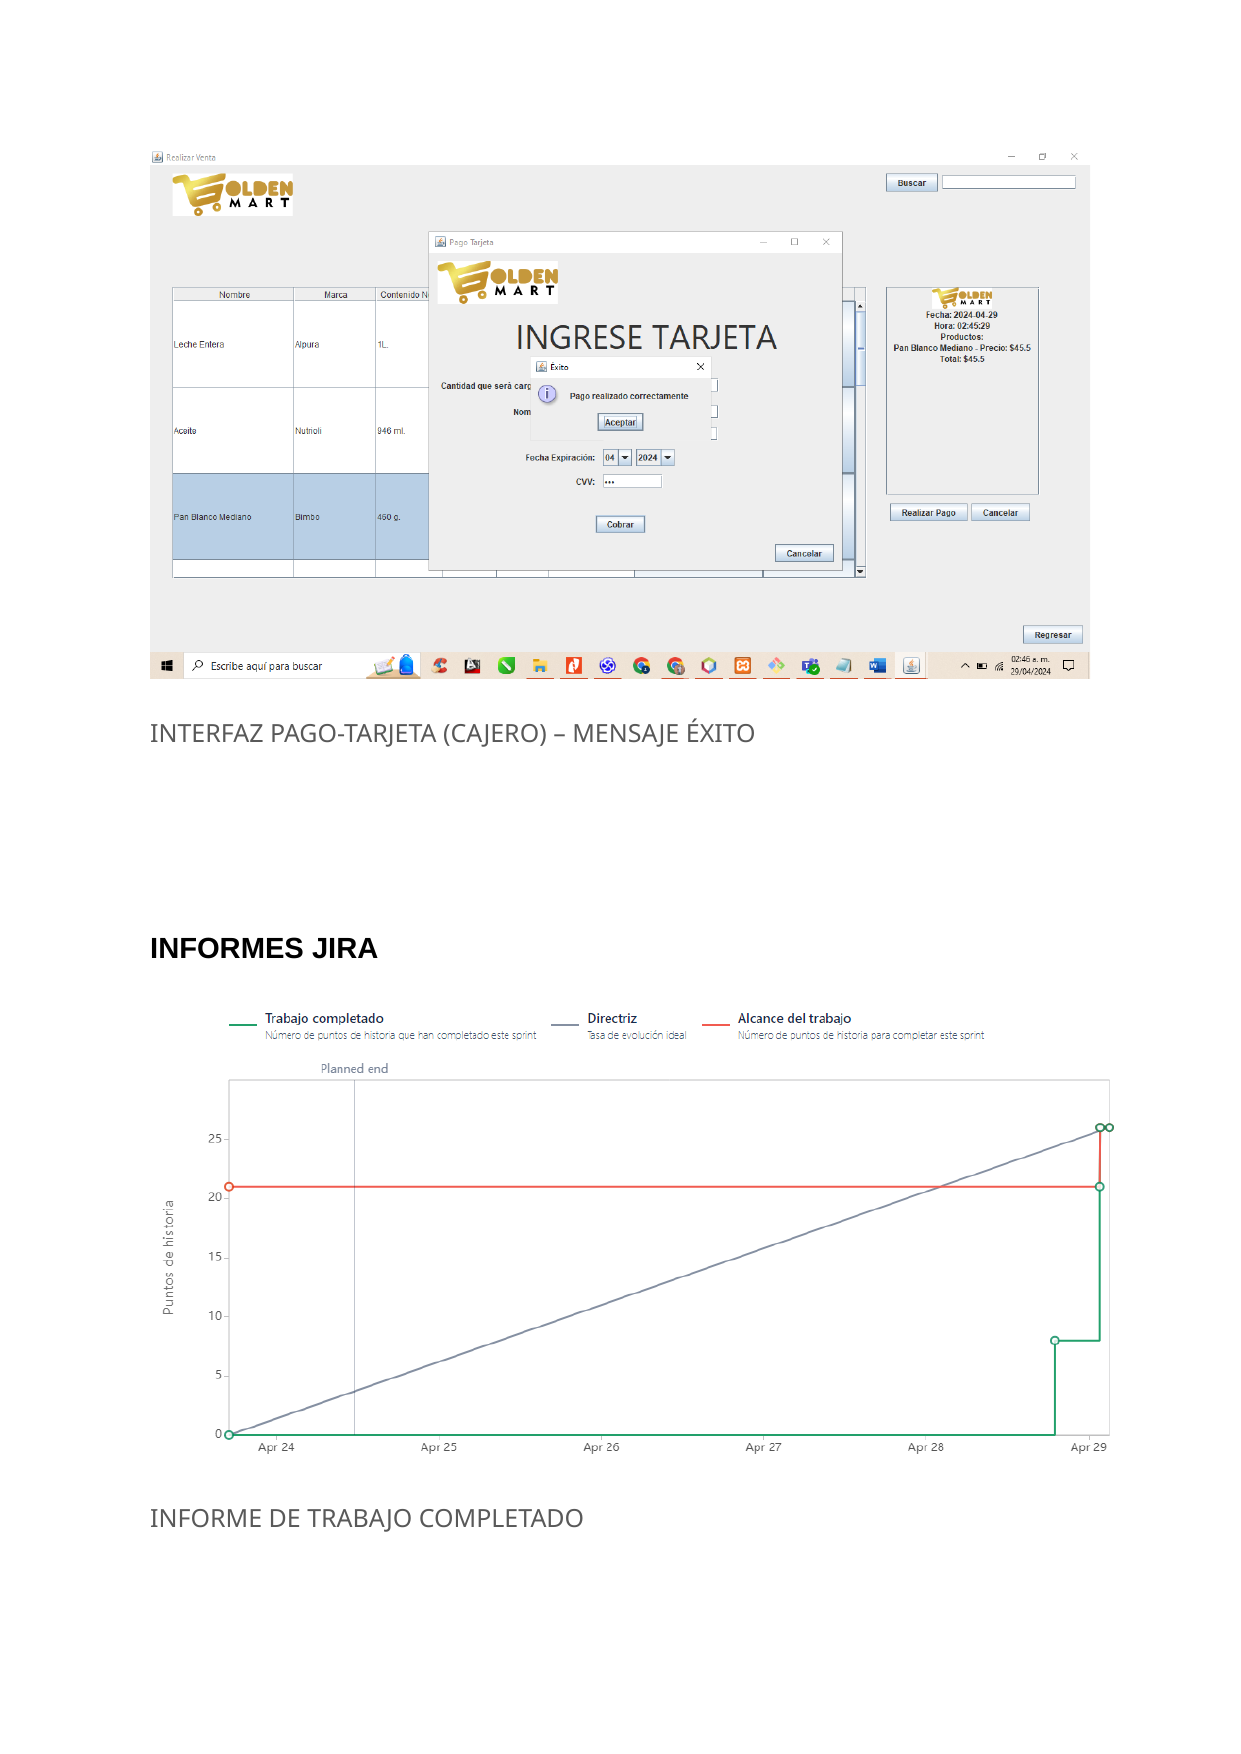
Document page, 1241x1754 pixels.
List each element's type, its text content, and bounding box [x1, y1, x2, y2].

text INTERFAZ PAGO-TARJETA (CAJERO) – MENSAJE ÉXITO [150, 716, 1015, 750]
subtitle INFORMES JIRA [150, 931, 1015, 964]
text INFORME DE TRABAJO COMPLETADO [150, 1501, 1015, 1535]
picture [150, 1001, 1140, 1464]
picture [150, 150, 1091, 679]
